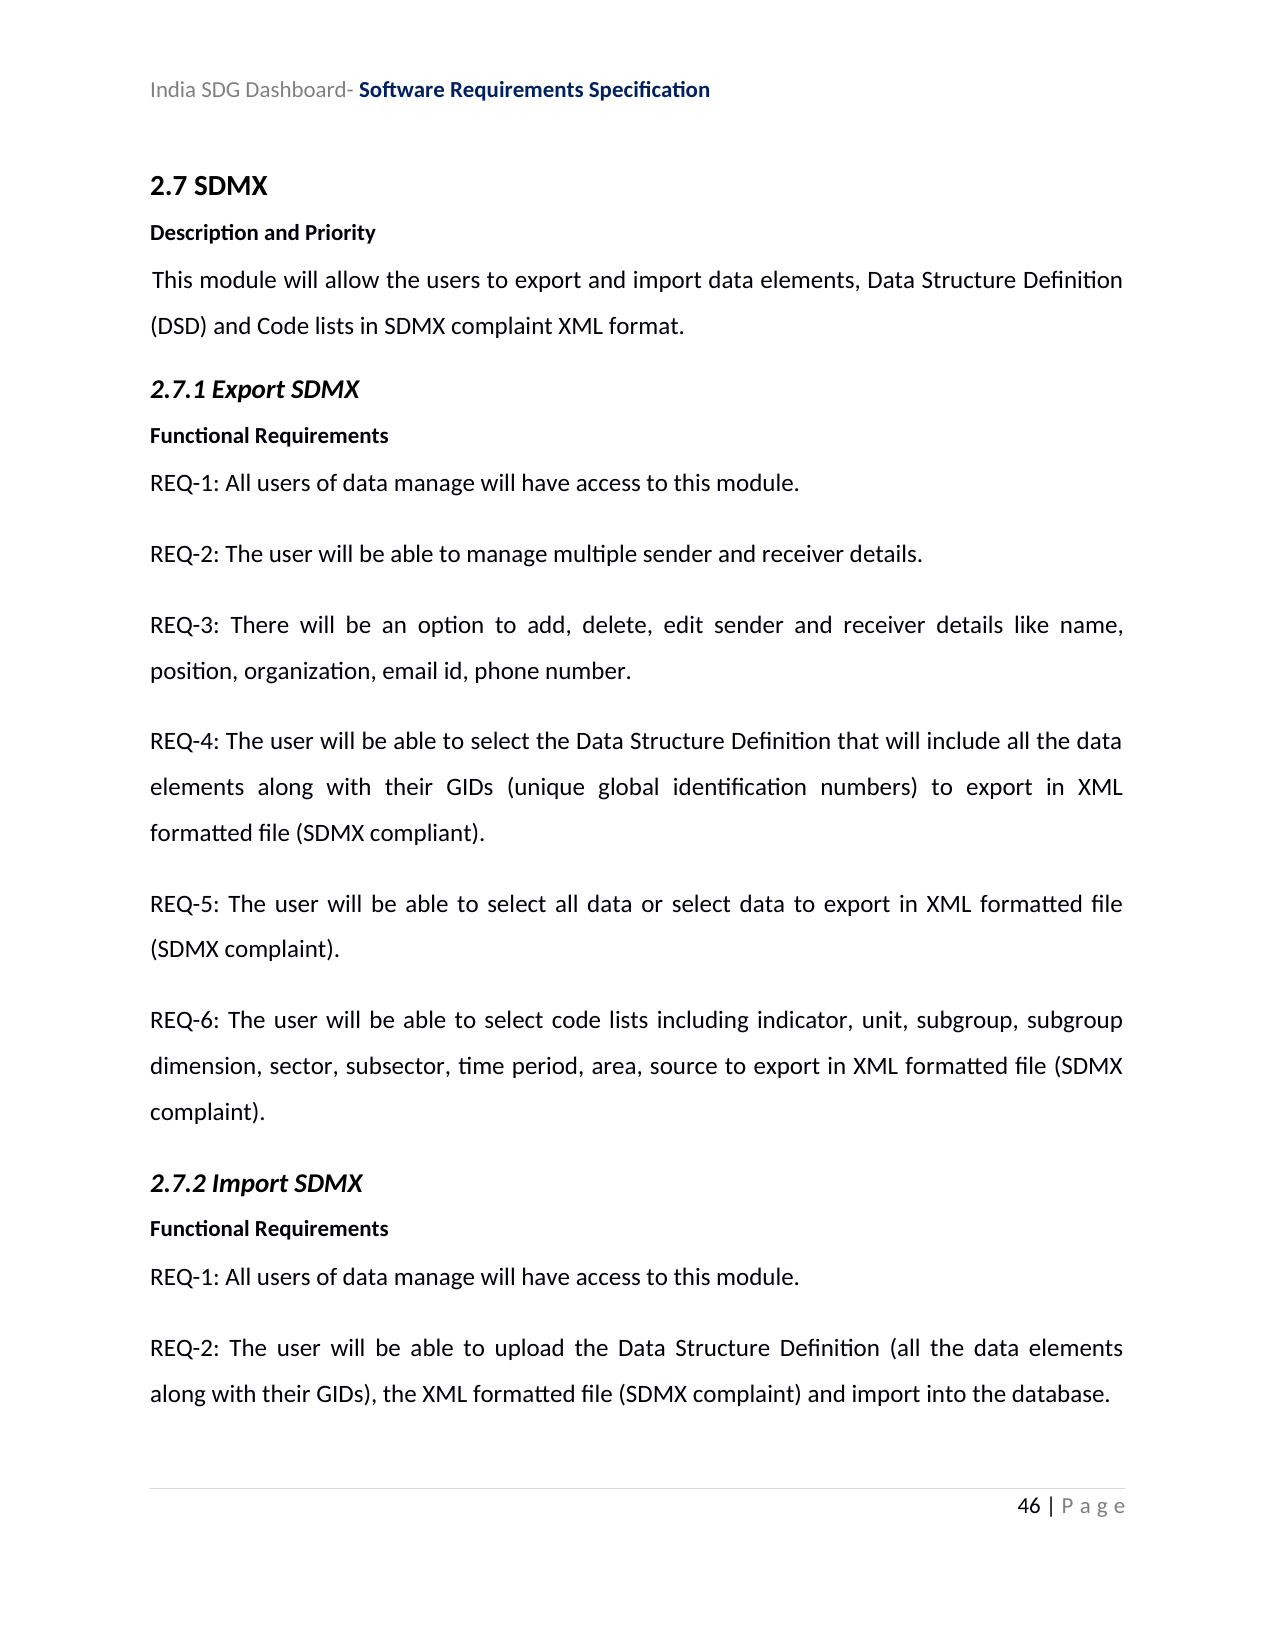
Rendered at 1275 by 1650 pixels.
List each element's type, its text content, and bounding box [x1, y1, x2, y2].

text REQ-1: All users of data manage will have access to this module. [150, 1261, 1125, 1292]
text Description and Priority [150, 218, 1125, 246]
text This module will allow the users to export and import data elements, Data Structure Definition (DSD) and Code lists in SDMX complaint XML format. [150, 264, 1125, 341]
text REQ-2: The user will be able to manage multiple sender and receiver details. [150, 538, 1125, 569]
text REQ-2: The user will be able to upload the Data Structure Definition (all the data elements along with their GIDs), the XML formatted file (SDMX complaint) and import into the database. [150, 1332, 1125, 1408]
text REQ-1: All users of data manage will have access to this module. [150, 468, 1125, 498]
text REQ-4: The user will be able to select the Data Structure Definition that will include all the data elements along with their GIDs (unique global identification numbers) to export in XML formatted file (SDMX compliant). [150, 726, 1125, 847]
subtitle 2.7 SDMX [150, 167, 1125, 202]
text REQ-3: There will be an option to add, delete, edit sender and receiver details like name, position, organization, email id, phone number. [150, 609, 1125, 685]
subtitle 2.7.2 Import SDMX [150, 1166, 1125, 1199]
text Functional Requirements [150, 421, 1125, 449]
text REQ-6: The user will be able to select code lists including indicator, unit, subgroup, subgroup dimension, sector, subsector, time period, area, source to export in XML formatted file (SDMX complaint). [150, 1004, 1125, 1126]
text Functional Requirements [150, 1214, 1125, 1242]
text REQ-5: The user will be able to select all data or select data to export in XML formatted file (SDMX complaint). [150, 888, 1125, 964]
subtitle 2.7.1 Export SDMX [150, 373, 1125, 406]
